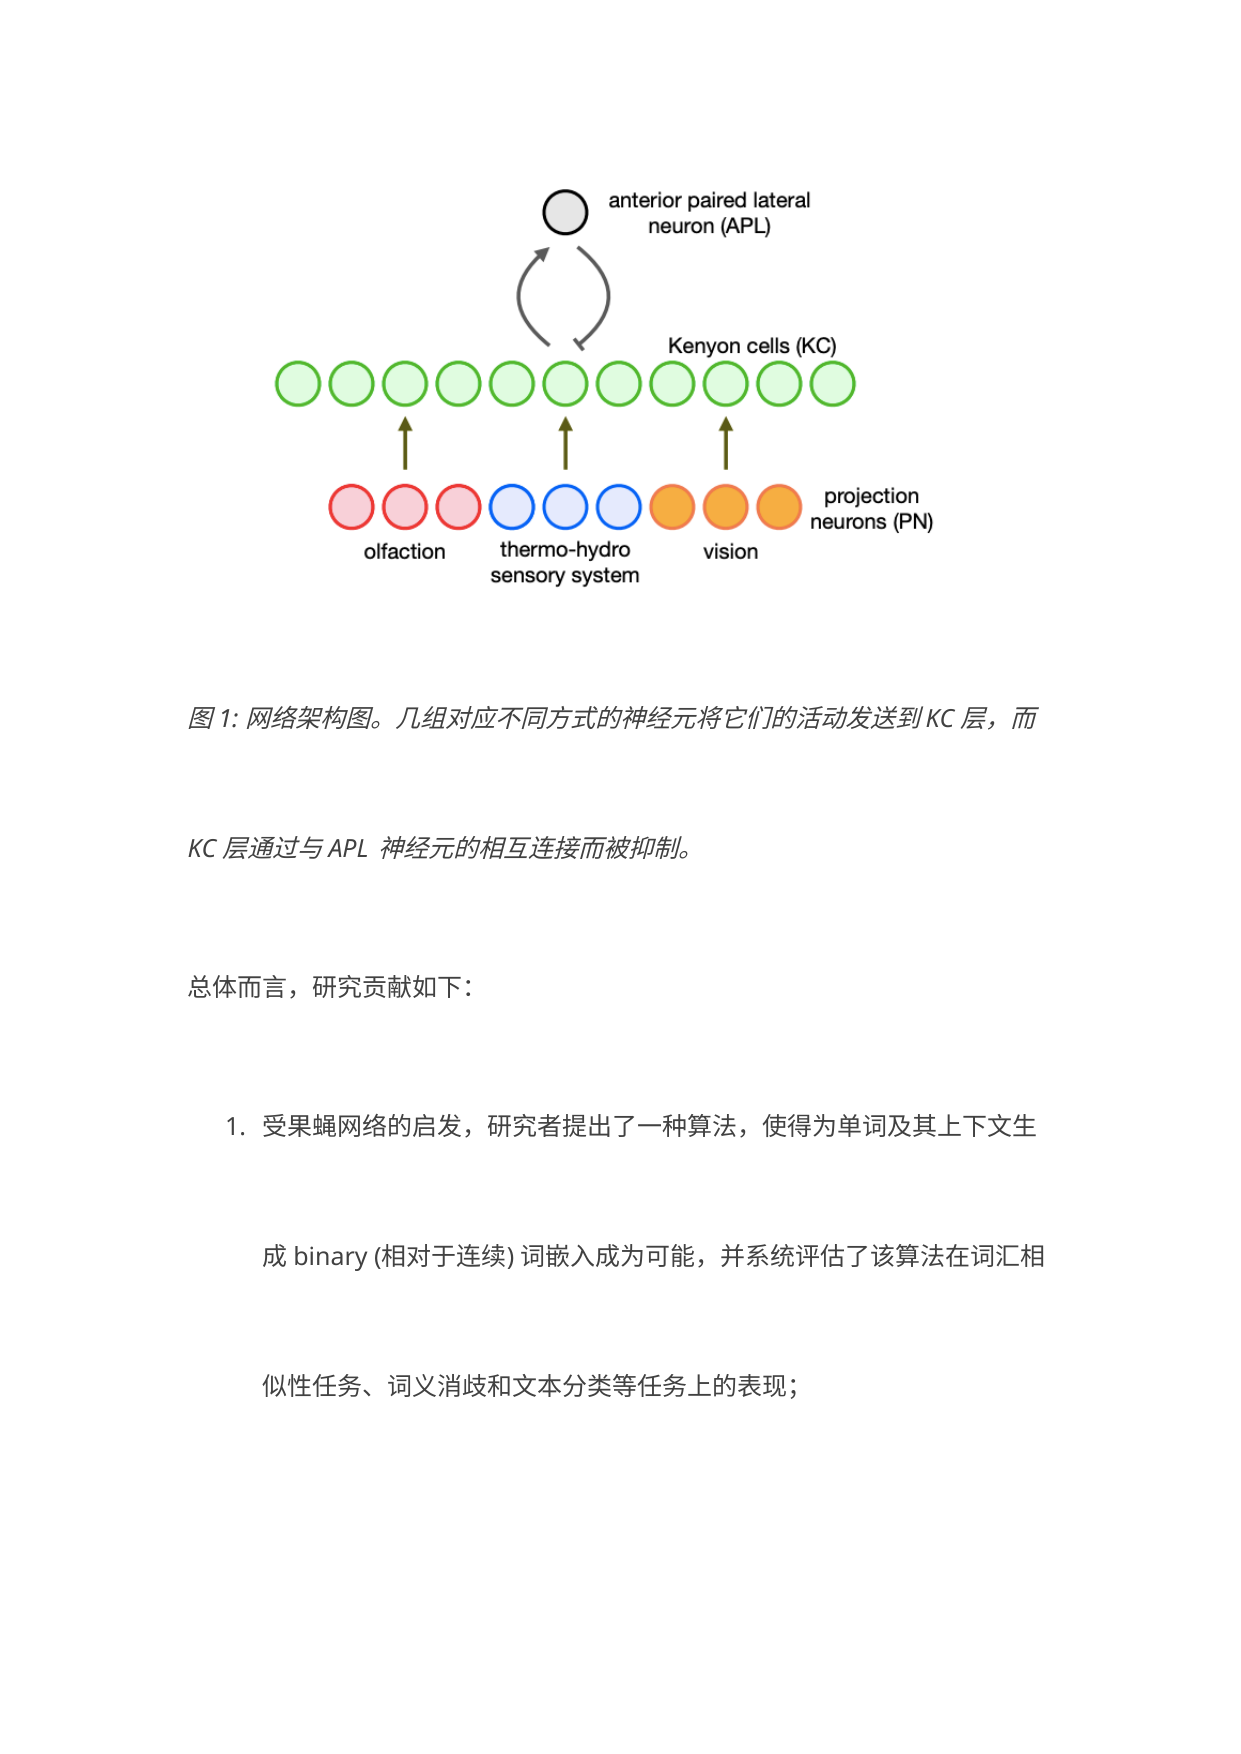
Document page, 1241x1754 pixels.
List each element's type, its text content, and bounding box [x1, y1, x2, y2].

text 图 1: 网络架构图。几组对应不同方式的神经元将它们的活动发送到 KC 层，而 KC 层通过与 APL 神经元的相互连接而被抑制。 [187, 684, 1053, 879]
list 受果蝇网络的启发，研究者提出了一种算法，使得为单词及其上下文生成 binary (相对于连续) 词嵌入成为可能，并系统评估了该算法在词汇相似性任务、词义消歧和文本分类等任务上的表现； [225, 1092, 1053, 1417]
picture [187, 172, 1053, 607]
text 总体而言，研究贡献如下： [187, 953, 1053, 1018]
